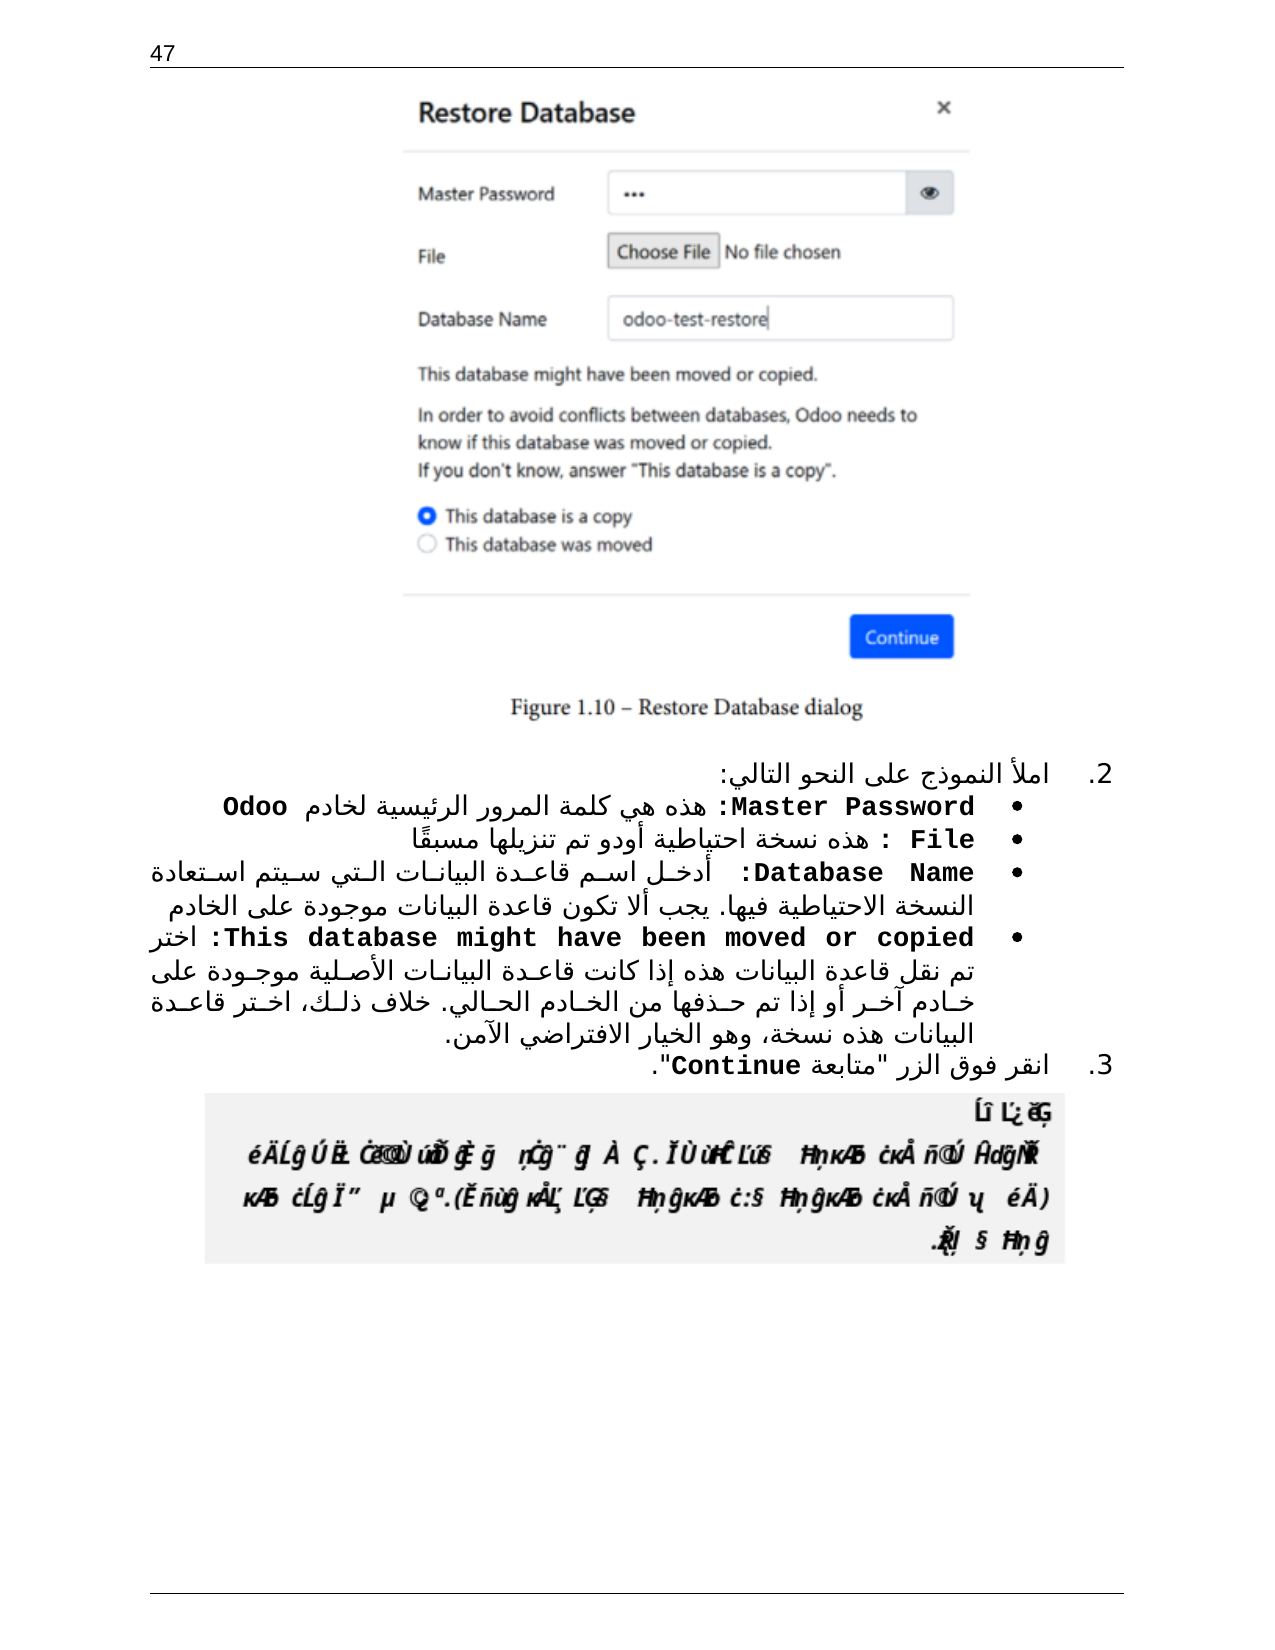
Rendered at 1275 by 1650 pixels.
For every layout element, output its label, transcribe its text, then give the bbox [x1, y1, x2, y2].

list This database might have been moved or copied: اختر تم نقل قاعدة البيانات هذه إذا كانت قاعدة البيانات الأصلية موجودة على خادم آخر أو إذا تم حذفها من الخادم الحالي. خلاف ذلك، اختر قاعدة البيانات هذه نسخة، وهو الخيار الافتراضي الآمن. [150, 922, 1012, 1049]
list انقر فوق الزر "متابعة Continue". [150, 1049, 1087, 1083]
list File : هذه نسخة احتياطية أودو تم تنزيلها مسبقًا [150, 823, 1012, 857]
list Database Name: أدخل اسم قاعدة البيانات التي سيتم استعادة النسخة الاحتياطية فيها. يجب ألا تكون قاعدة البيانات موجودة على الخادم [150, 857, 1012, 922]
list Master Password: هذه هي كلمة المرور الرئيسية لخادم Odoo [150, 790, 1012, 823]
list املأ النموذج على النحو التالي: [150, 759, 1087, 790]
